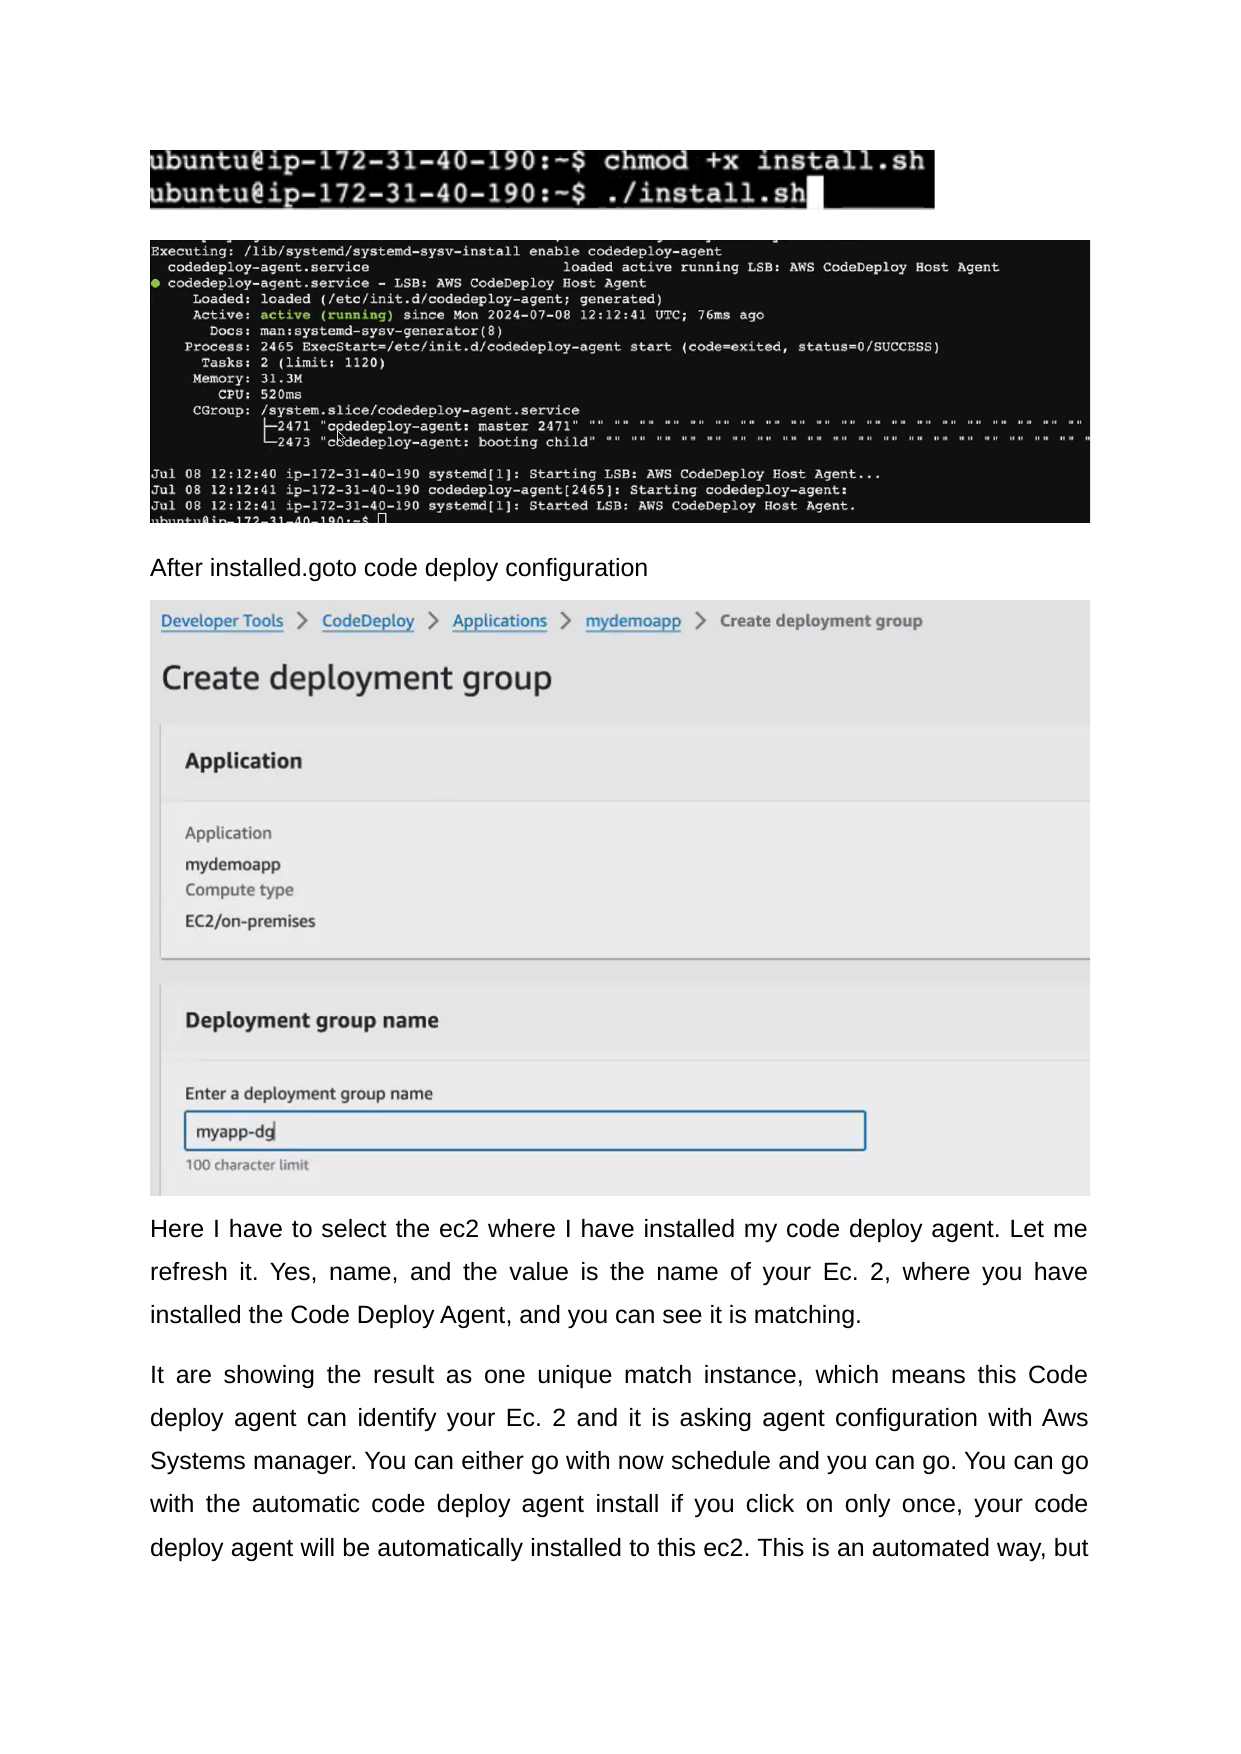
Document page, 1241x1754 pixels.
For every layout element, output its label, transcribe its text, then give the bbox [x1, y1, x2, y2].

picture [150, 150, 935, 210]
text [150, 1360, 1090, 1561]
text After installed.goto code deploy configuration [150, 553, 1090, 582]
picture [150, 600, 1091, 1196]
text Here I have to select the ec2 where I have installed my code deploy agent. Let me refresh it. Yes, name, and the value is the name of your Ec. 2, where you have installed the Code Deploy Agent, and you can see it is matching. [150, 1214, 1090, 1329]
picture [150, 240, 1091, 523]
